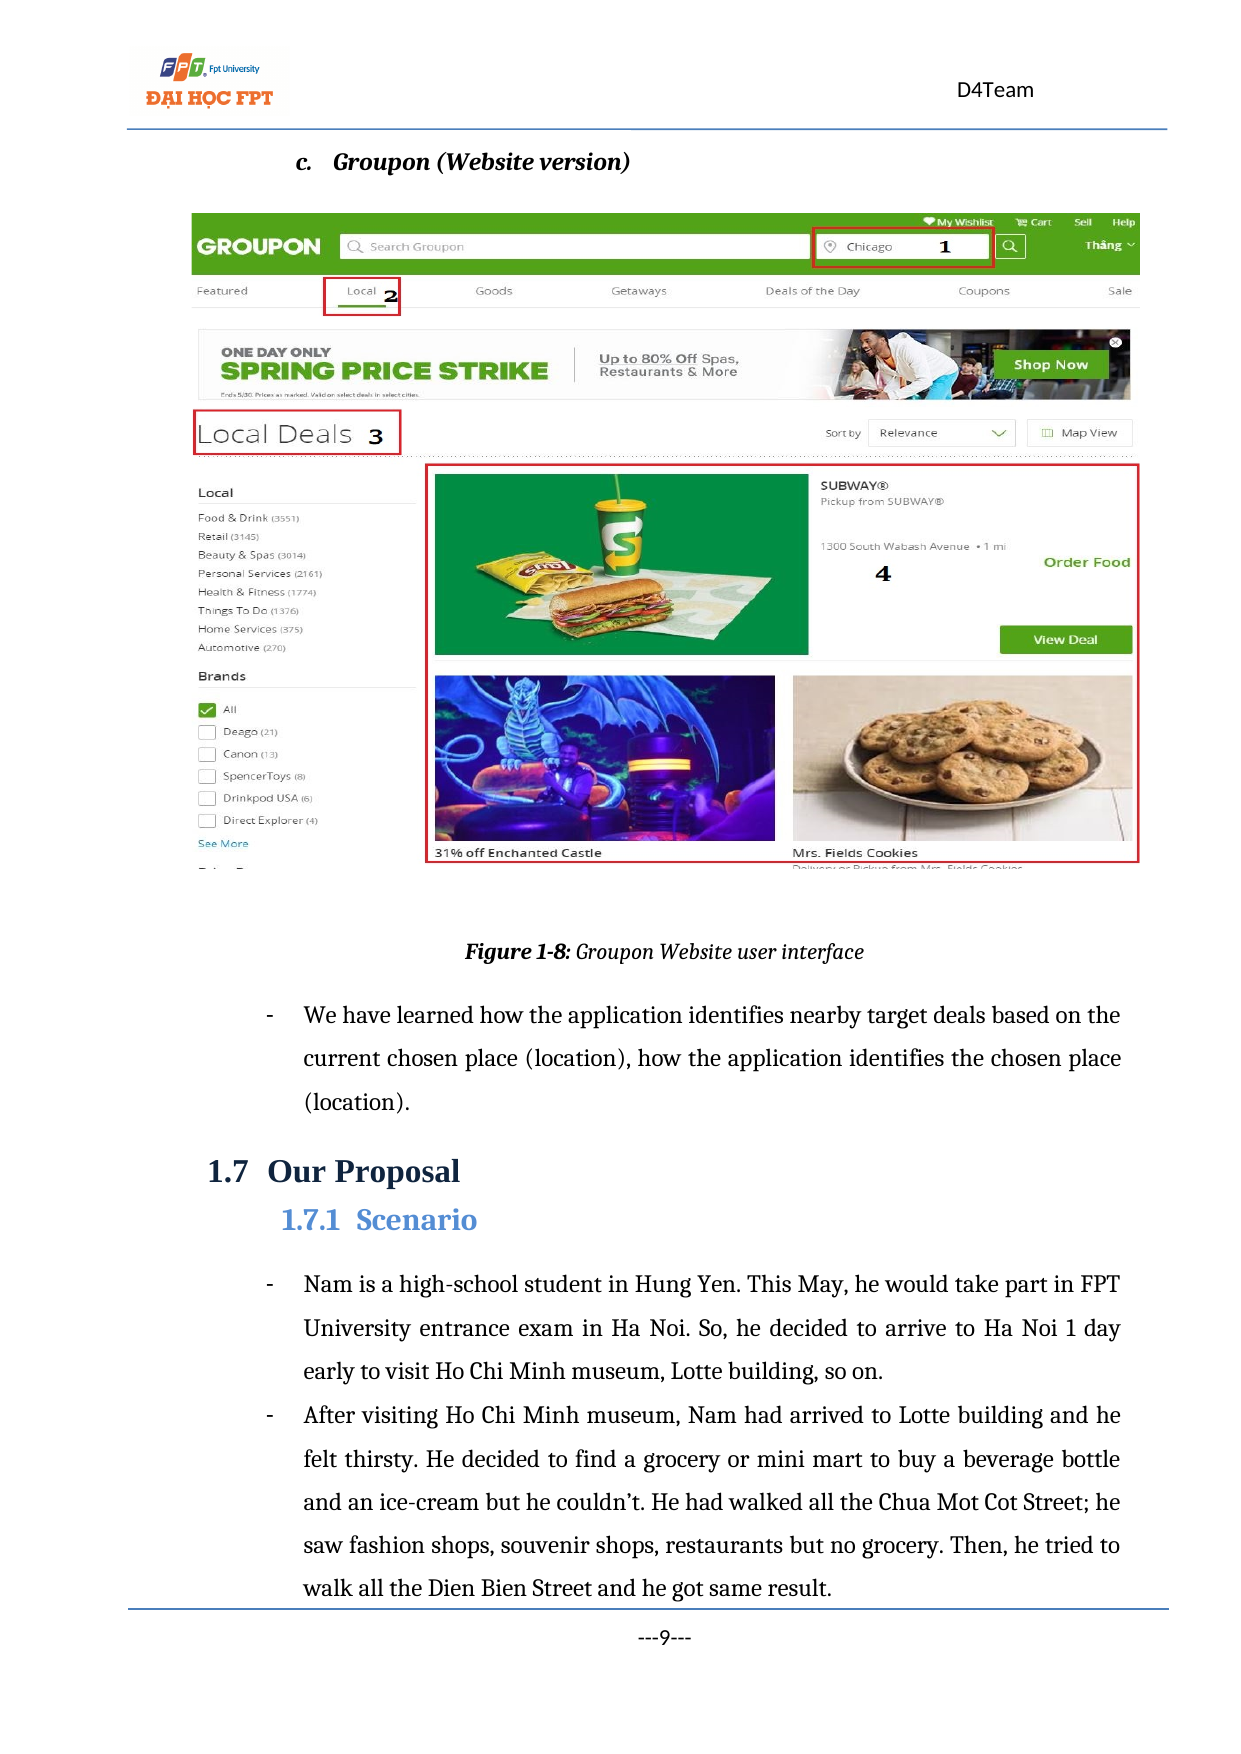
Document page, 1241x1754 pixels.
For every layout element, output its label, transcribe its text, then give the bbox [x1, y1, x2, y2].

list We have learned how the application identifies nearby target deals based on the current chosen place (location), how the application identifies the chosen place (location). [266, 999, 1122, 1116]
list After visiting Ho Chi Minh museum, Nam had arrived to Lotte building and he felt thirsty. He decided to find a grocery or mini mart to buy a beverage bottle and an ice-cream but he couldn’t. He had walked all the Chua Mot Cot Street; he saw fashion shops, souvenir shops, restaurants but no grocery. Then, he tried to walk all the Dien Bien Street and he got same result. [266, 1400, 1122, 1603]
picture [129, 46, 290, 116]
picture [191, 213, 1140, 869]
subtitle Our Proposal [207, 1151, 1122, 1190]
subtitle Scenario [282, 1202, 1122, 1238]
list Groupon (Website version) [295, 148, 1122, 176]
list Nam is a high-school student in Hung Yen. This May, he would take part in FPT University entrance exam in Ha Noi. So, he decided to arrive to Ha Noi 1 day early to visit Ho Chi Minh museum, Lotte building, so on. [266, 1268, 1122, 1385]
text Figure 1-8: Groupon Website user interface [207, 939, 1122, 965]
